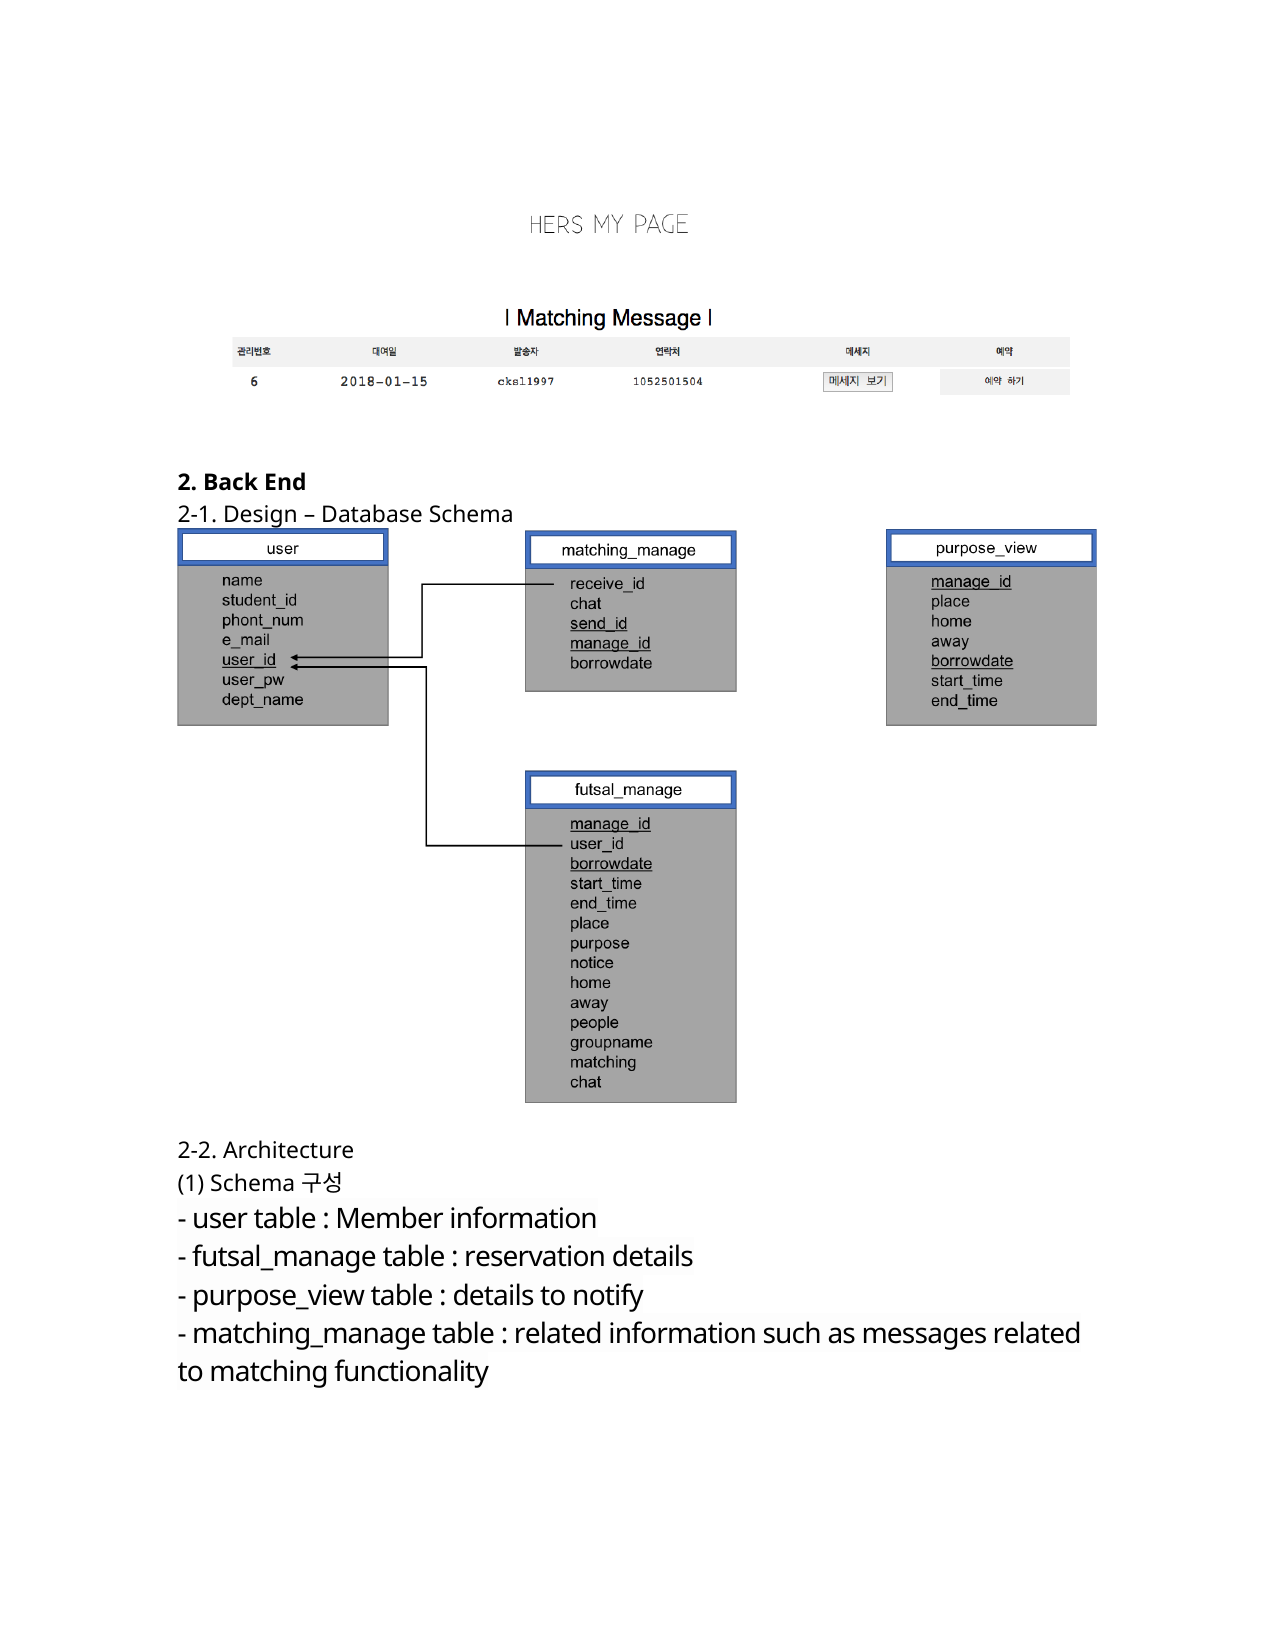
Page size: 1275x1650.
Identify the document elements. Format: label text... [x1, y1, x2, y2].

text - user table : Member information - futsal_manage table : reservation details - purpose_view table : details to notify - matching_manage table : related information such as messages related to matching functionality [488, 1198, 1098, 1390]
picture [177, 206, 1098, 435]
text (1) Schema 구성 [177, 1165, 1098, 1198]
text 2. Back End [177, 466, 1098, 498]
picture [177, 528, 1097, 1103]
text 2-2. Architecture [177, 1134, 1098, 1165]
text 2-1. Design – Database Schema [177, 498, 1098, 529]
